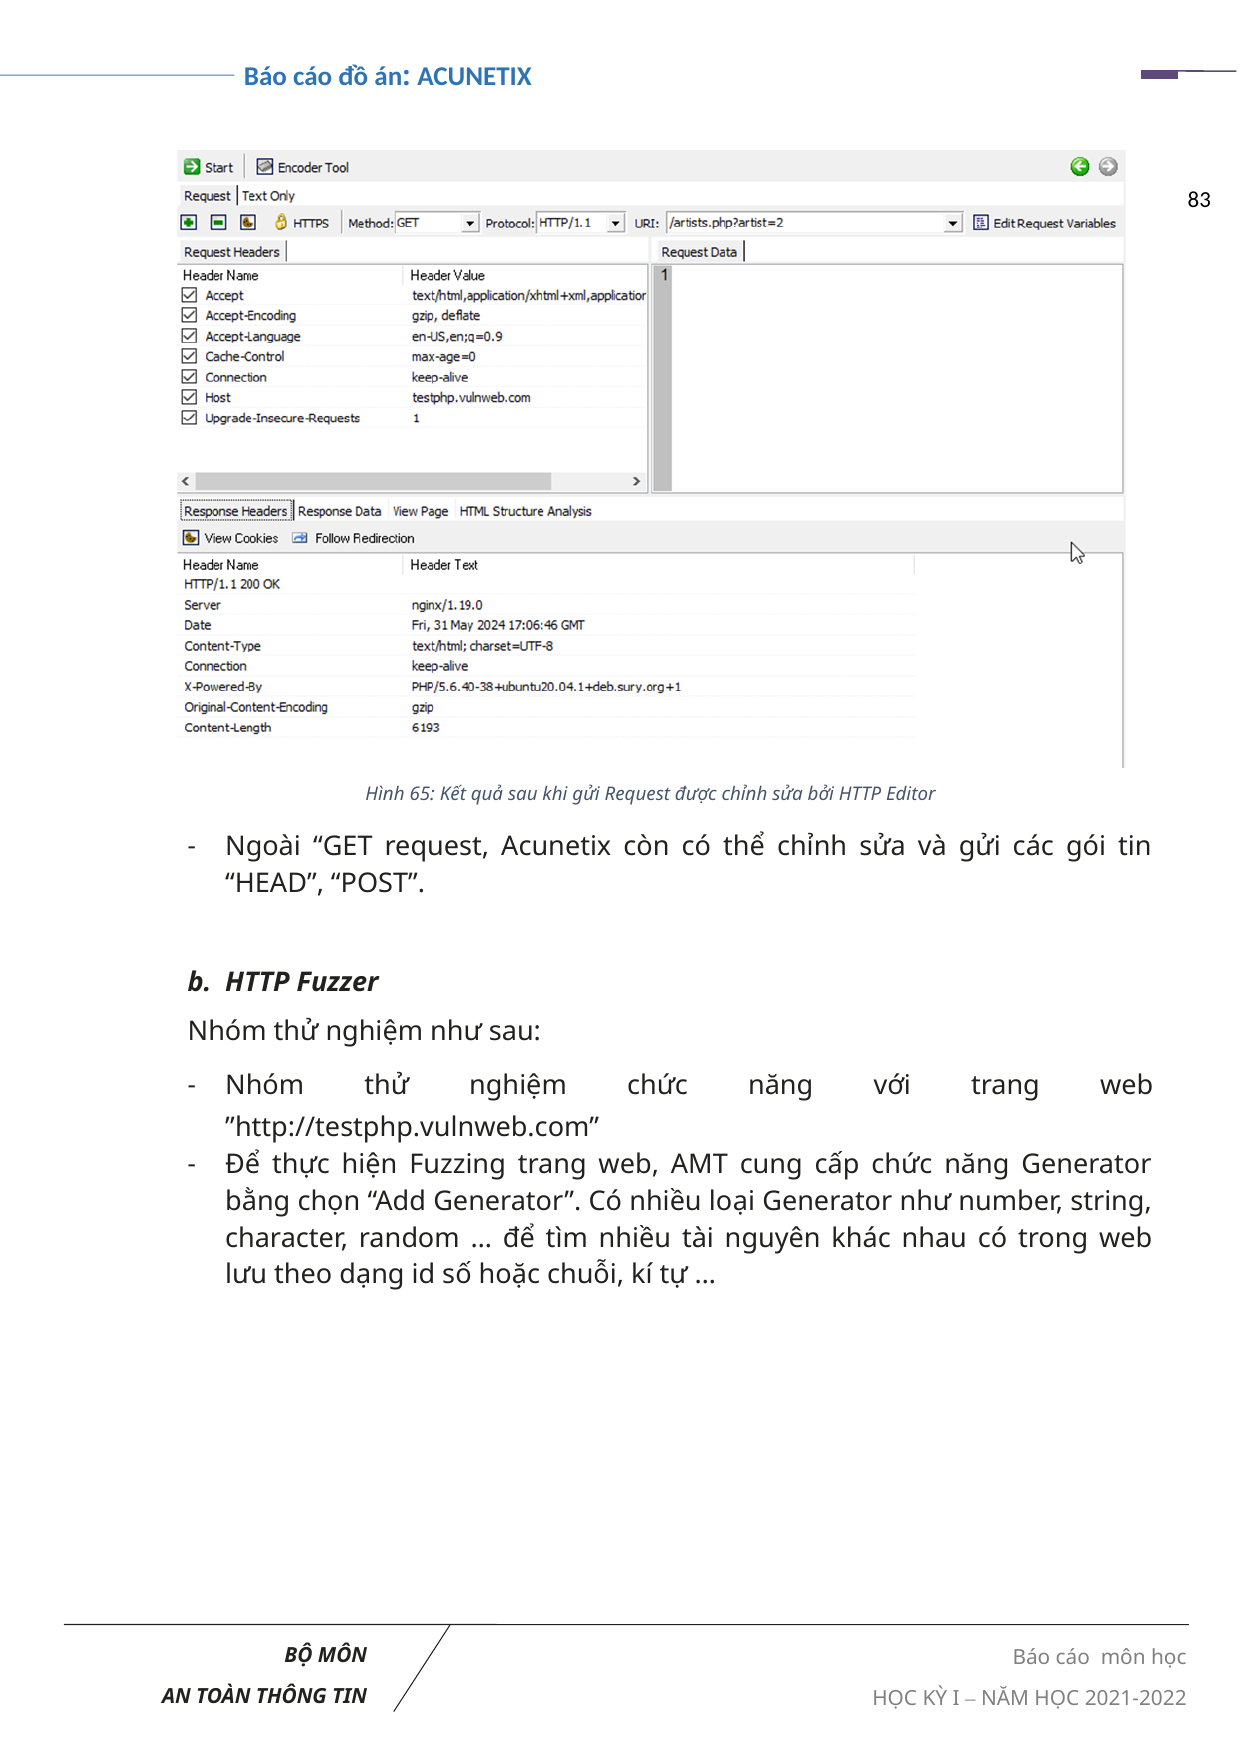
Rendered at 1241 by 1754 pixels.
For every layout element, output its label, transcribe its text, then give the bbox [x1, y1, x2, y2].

list Nhóm thử nghiệm chức năng với trang web ”http://testphp.vulnweb.com” [187, 1061, 1153, 1144]
picture [177, 150, 1126, 768]
list HTTP Fuzzer [187, 962, 1153, 999]
list Ngoài “GET request, Acunetix còn có thể chỉnh sửa và gửi các gói tin “HEAD”, “POST”. [187, 827, 1153, 900]
text Hình 65: Kết quả sau khi gửi Request được chỉnh sửa bởi HTTP Editor [150, 780, 1153, 806]
list Để thực hiện Fuzzing trang web, AMT cung cấp chức năng Generator bằng chọn “Add Generator”. Có nhiều loại Generator như number, string, character, random … để tìm nhiều tài nguyên khác nhau có trong web lưu theo dạng id số hoặc chuỗi, kí tự … [187, 1144, 1153, 1292]
text Nhóm thử nghiệm như sau: [187, 1012, 1153, 1048]
